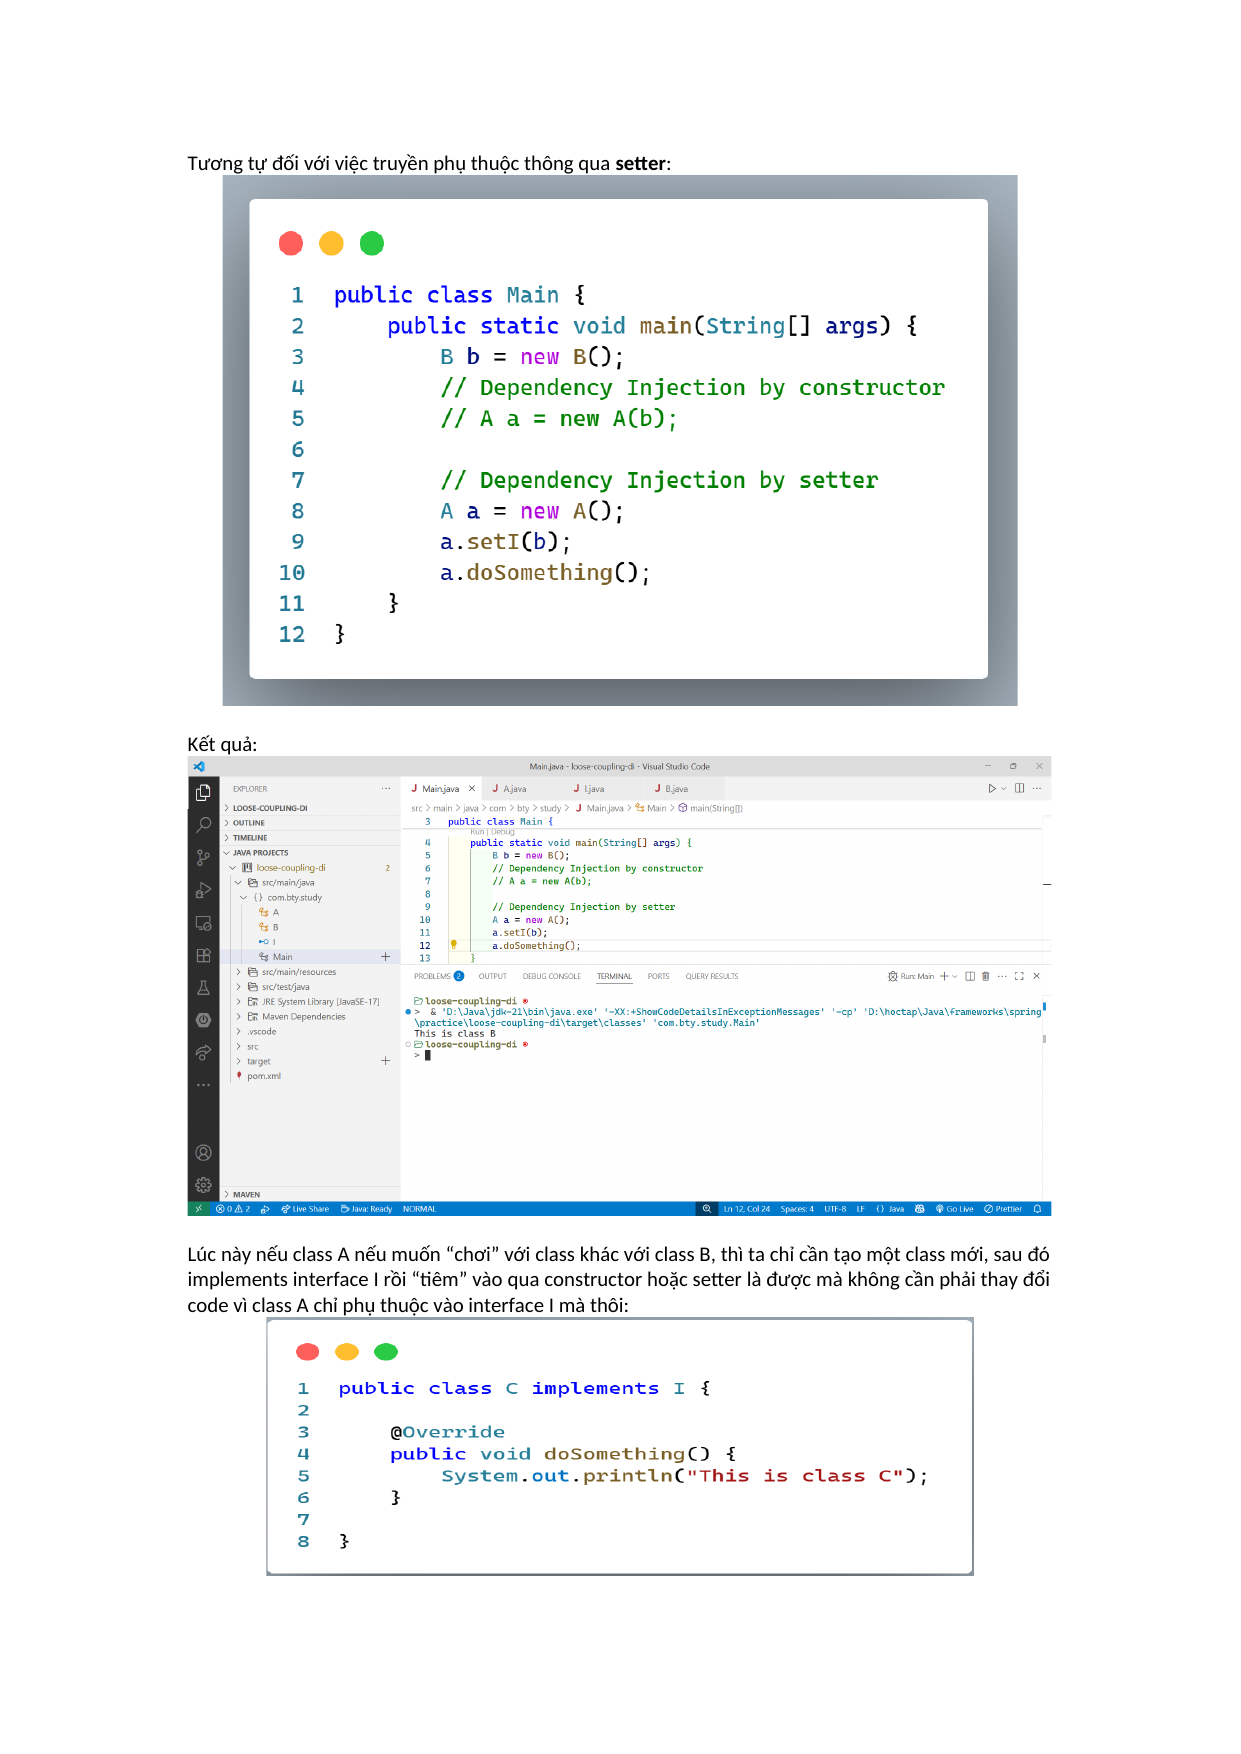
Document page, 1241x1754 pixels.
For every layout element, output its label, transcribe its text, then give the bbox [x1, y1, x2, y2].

picture [266, 1317, 974, 1576]
list Tương tự đối với việc truyền phụ thuộc thông qua setter: [187, 150, 1053, 175]
picture [222, 175, 1018, 706]
picture [187, 756, 1052, 1216]
list Kết quả: [187, 731, 1053, 757]
list Lúc này nếu class A nếu muốn “chơi” với class khác với class B, thì ta chỉ cần tạo một class mới, sau đó implements interface I rồi “tiêm” vào qua constructor hoặc setter là được mà không cần phải thay đổi code vì class A chỉ phụ thuộc vào interface I mà thôi: [187, 1241, 1053, 1317]
